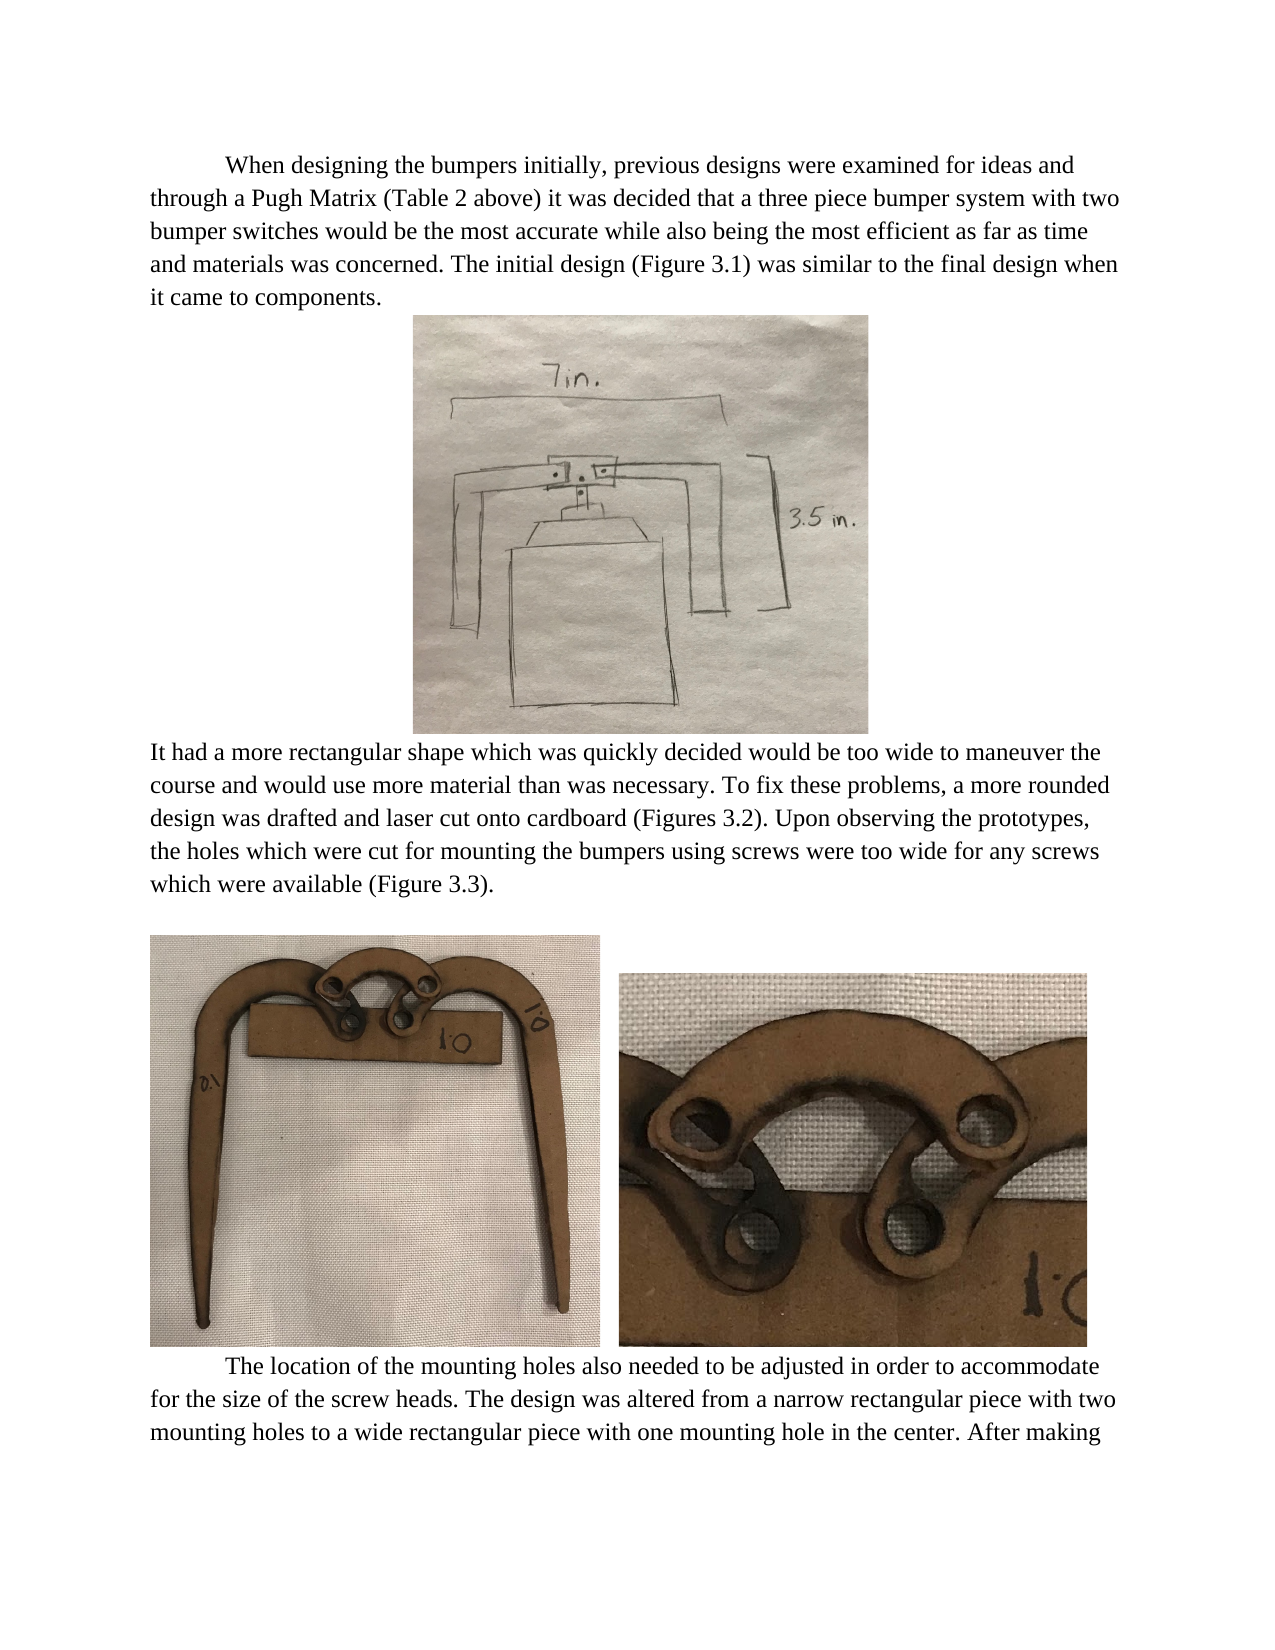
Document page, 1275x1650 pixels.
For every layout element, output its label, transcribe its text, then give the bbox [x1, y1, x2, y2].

picture [412, 315, 869, 734]
picture [150, 935, 600, 1347]
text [150, 1351, 1125, 1446]
text It had a more rectangular shape which was quickly decided would be too wide to maneuver the course and would use more material than was necessary. To fix these problems, a more rounded design was drafted and laser cut onto cardboard (Figures 3.2). Upon observing the prototypes, the holes which were cut for mounting the bumpers using screws were too wide for any screws which were available (Figure 3.3). [150, 737, 1125, 898]
text When designing the bumpers initially, previous designs were examined for ideas and through a Pugh Matrix (Table 2 above) it was decided that a three piece bumper system with two bumper switches would be the most accurate while also being the most efficient as far as time and materials was concerned. The initial design (Figure 3.1) was similar to the final design when it came to components. [150, 150, 1125, 311]
picture [618, 973, 1088, 1347]
